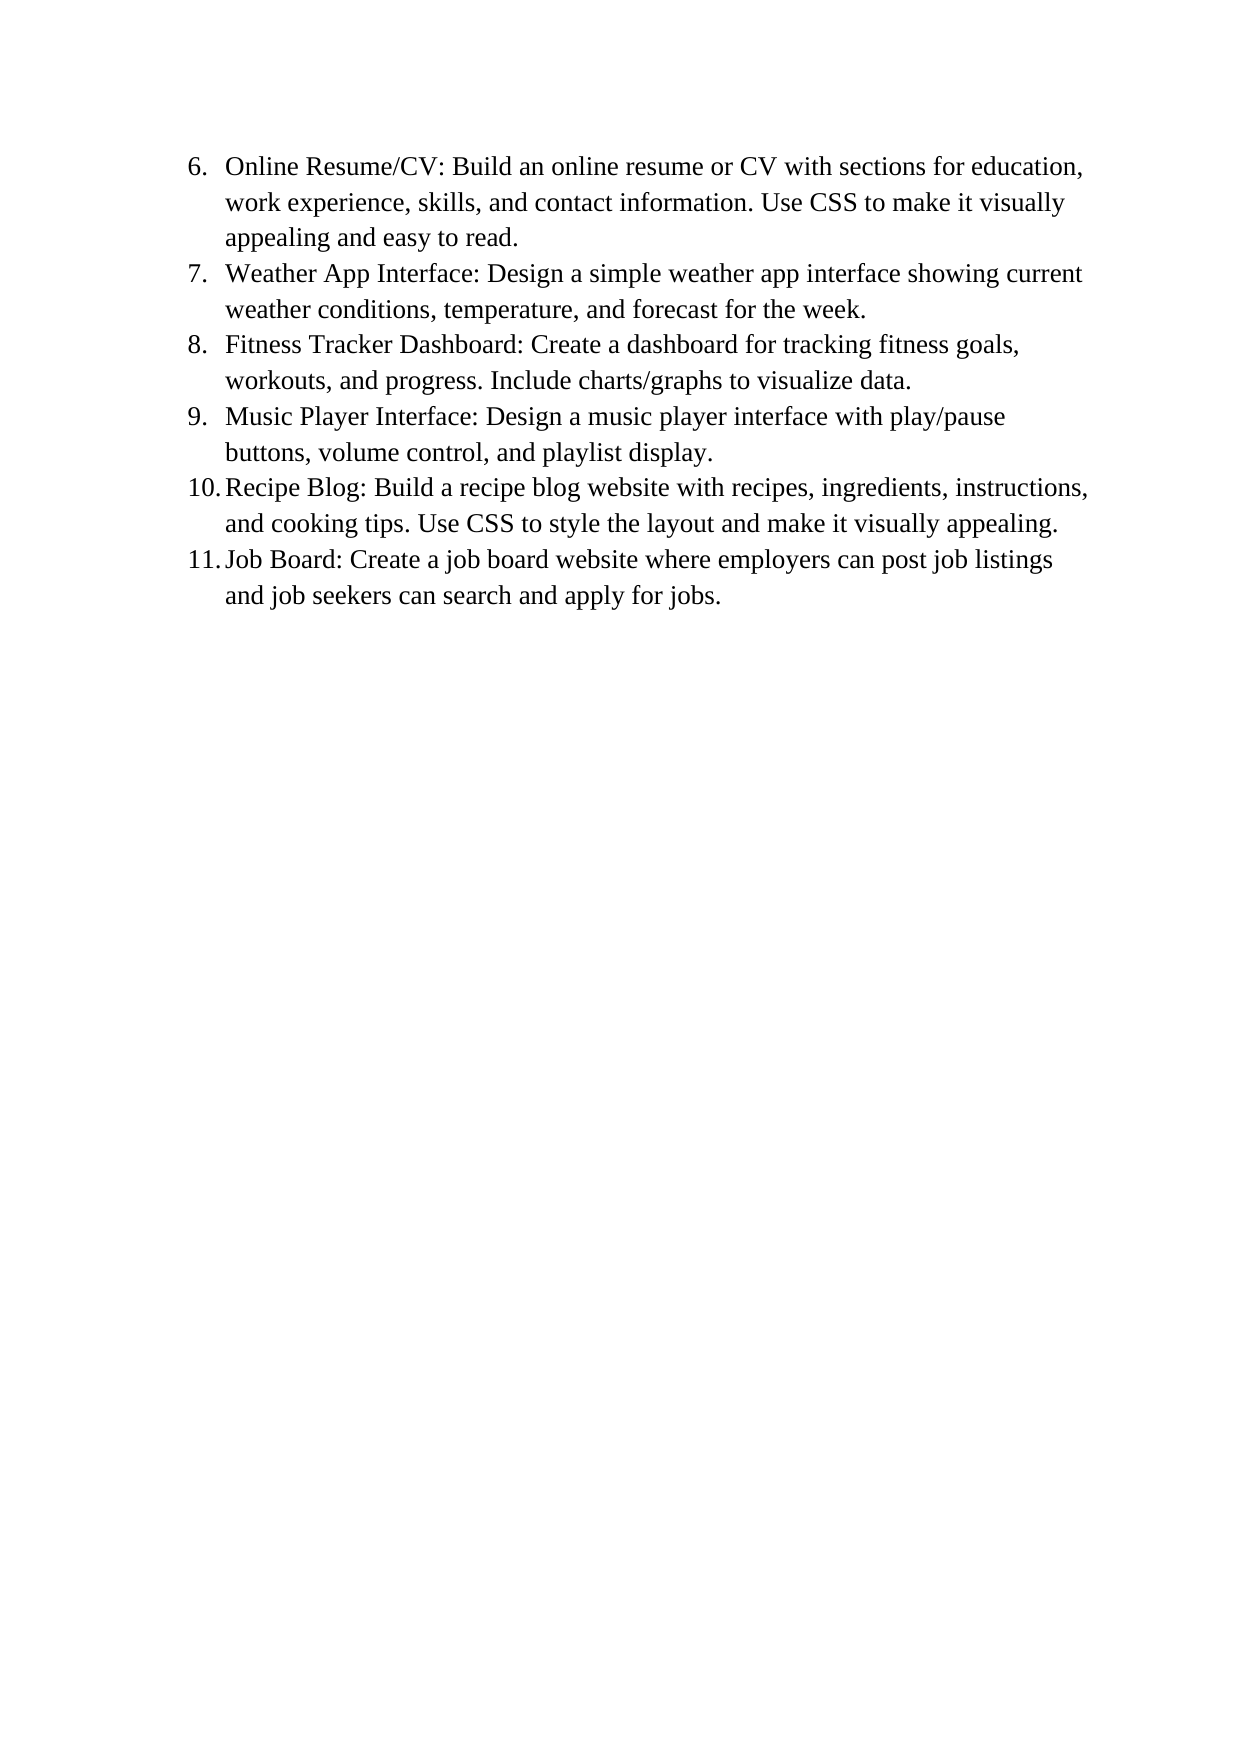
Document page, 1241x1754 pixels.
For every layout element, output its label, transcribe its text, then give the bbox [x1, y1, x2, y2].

list Music Player Interface: Design a music player interface with play/pause buttons, volume control, and playlist display. [187, 400, 1090, 467]
list Online Resume/CV: Build an online resume or CV with sections for education, work experience, skills, and contact information. Use CSS to make it visually appealing and easy to read. [187, 150, 1090, 253]
list Job Board: Create a job board website where employers can post job listings and job seekers can search and apply for jobs. [187, 543, 1090, 610]
list Weather App Interface: Design a simple weather app interface showing current weather conditions, temperature, and forecast for the week. [187, 257, 1090, 324]
list Recipe Blog: Build a recipe blog website with recipes, ingredients, instructions, and cooking tips. Use CSS to style the layout and make it visually appealing. [187, 472, 1090, 538]
list Fitness Tracker Dashboard: Create a dashboard for tracking fitness goals, workouts, and progress. Include charts/graphs to visualize data. [187, 329, 1090, 396]
